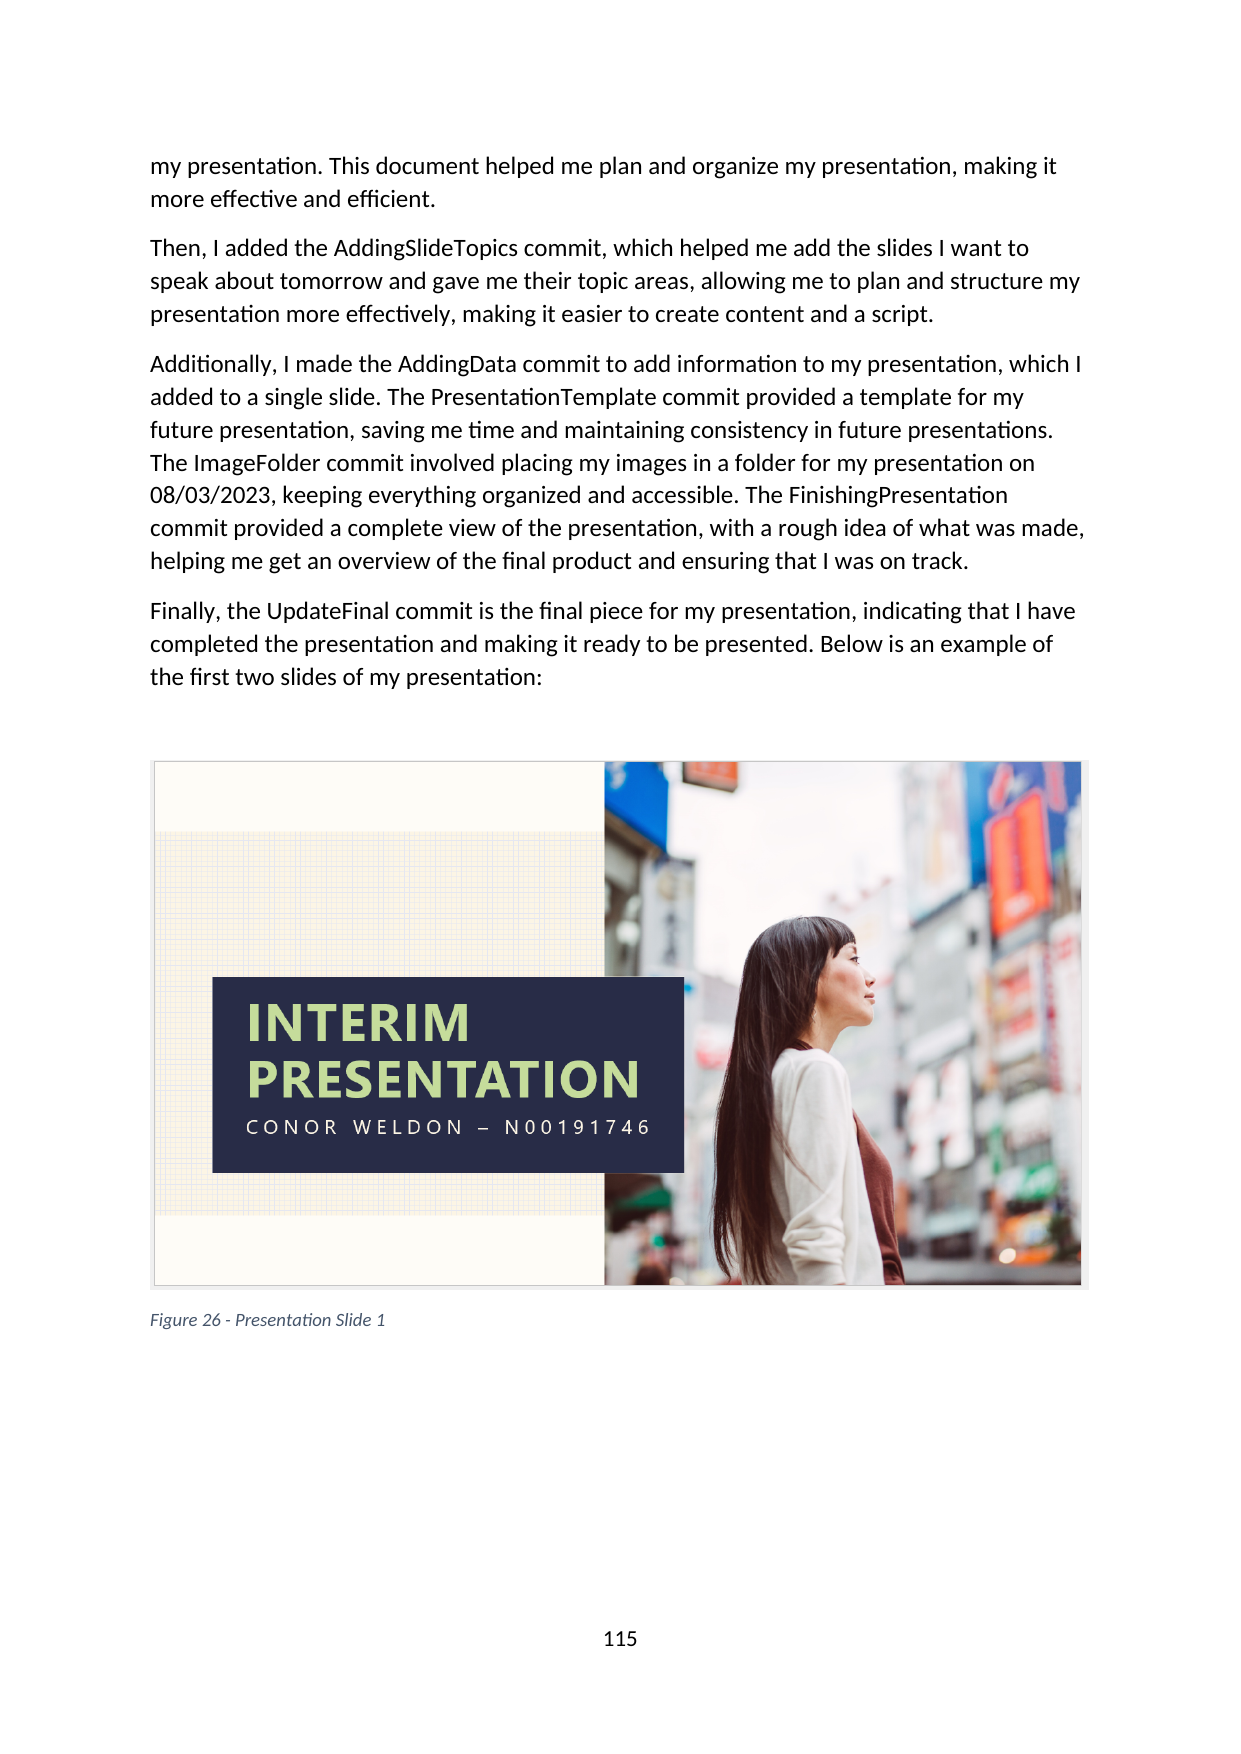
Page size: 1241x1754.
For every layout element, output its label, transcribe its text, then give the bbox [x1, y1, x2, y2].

picture [150, 760, 1089, 1290]
text Then, I added the AddingSlideTopics commit, which helped me add the slides I want to speak about tomorrow and gave me their topic areas, allowing me to plan and structure my presentation more effectively, making it easier to create content and a script. [150, 232, 1090, 329]
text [150, 150, 1090, 213]
text Additionally, I made the AddingData commit to add information to my presentation, which I added to a single slide. The PresentationTemplate commit provided a template for my future presentation, saving me time and maintaining consistency in future presentations. The ImageFolder commit involved placing my images in a folder for my presentation on 08/03/2023, keeping everything organized and accessible. The FinishingPresentation commit provided a complete view of the presentation, with a rough idea of what was made, helping me get an overview of the final product and ensuring that I was on track. [150, 348, 1090, 576]
text Finally, the UpdateFinal commit is the final piece for my presentation, indicating that I have completed the presentation and making it ready to be presented. Below is an example of the first two slides of my presentation: [150, 595, 1090, 691]
